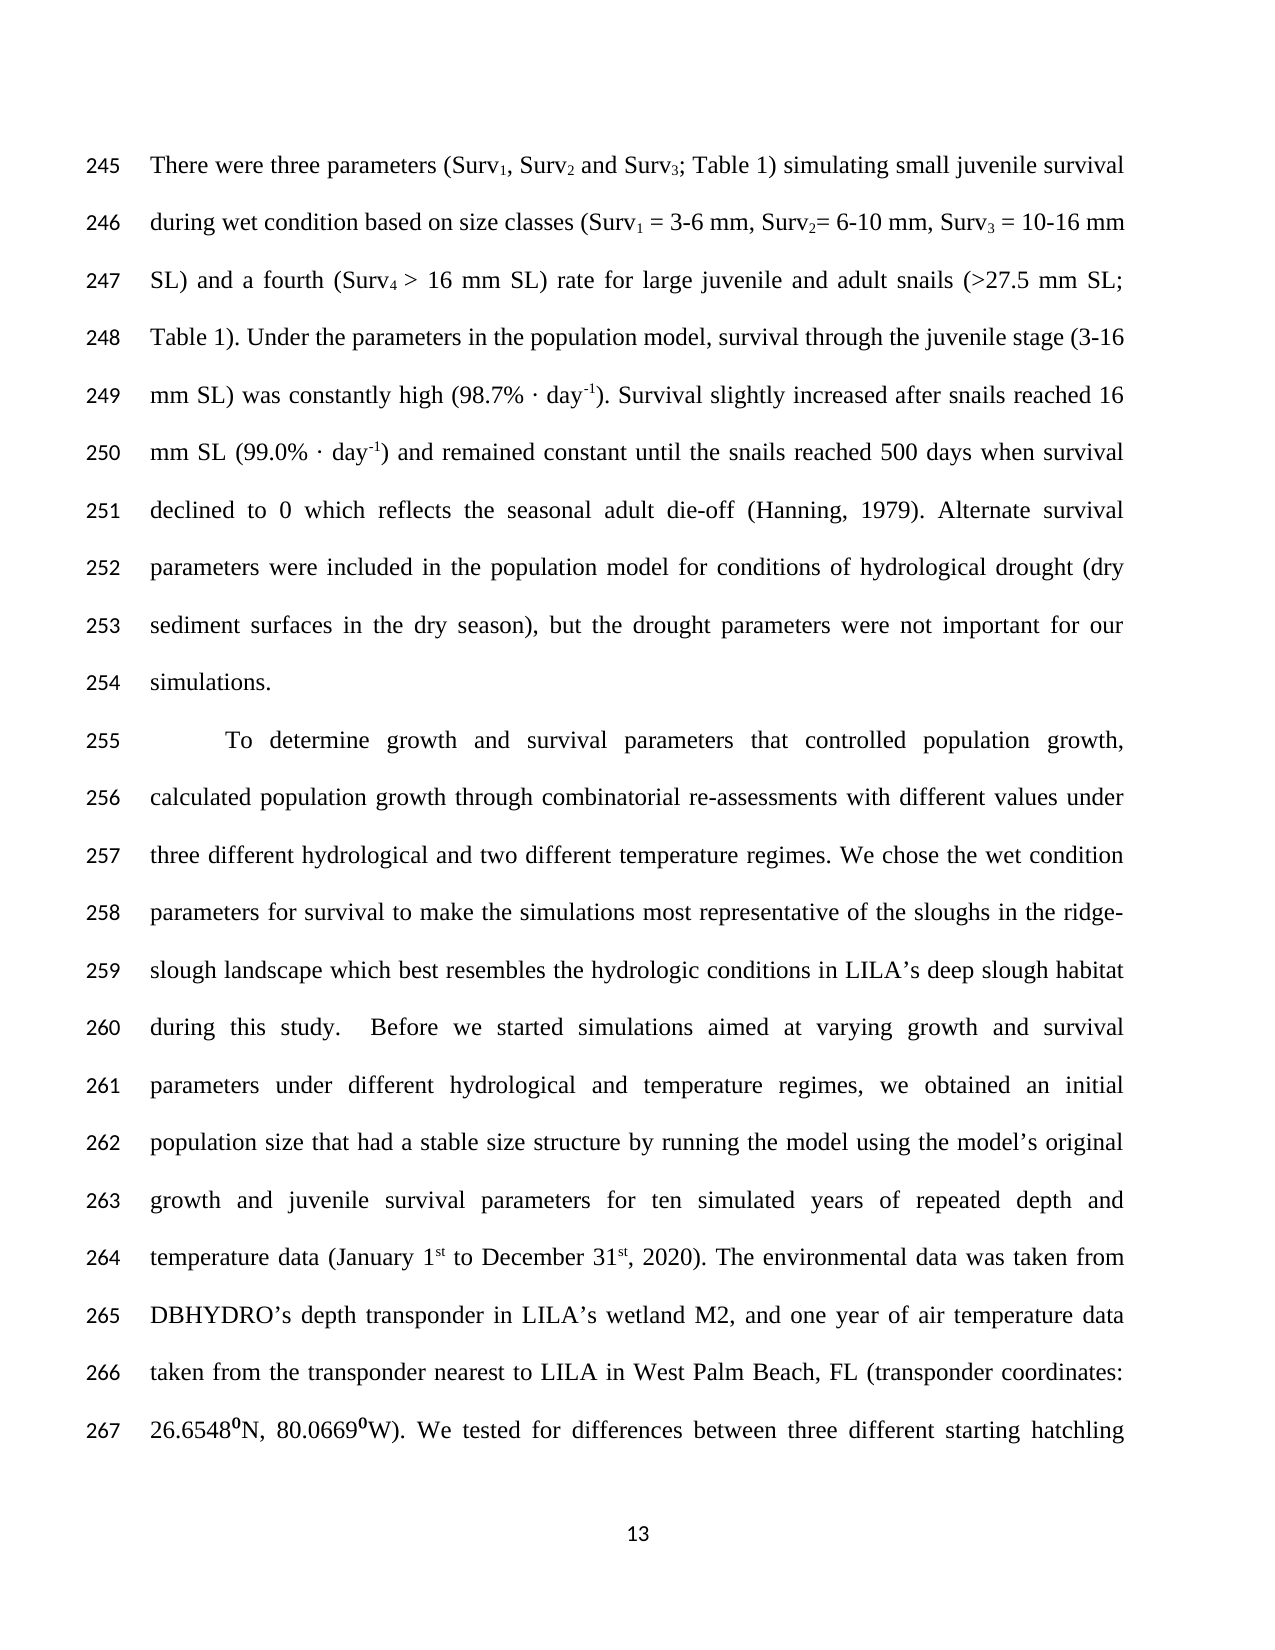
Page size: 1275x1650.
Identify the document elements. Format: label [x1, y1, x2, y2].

text [150, 150, 1125, 696]
text [150, 725, 1125, 1444]
